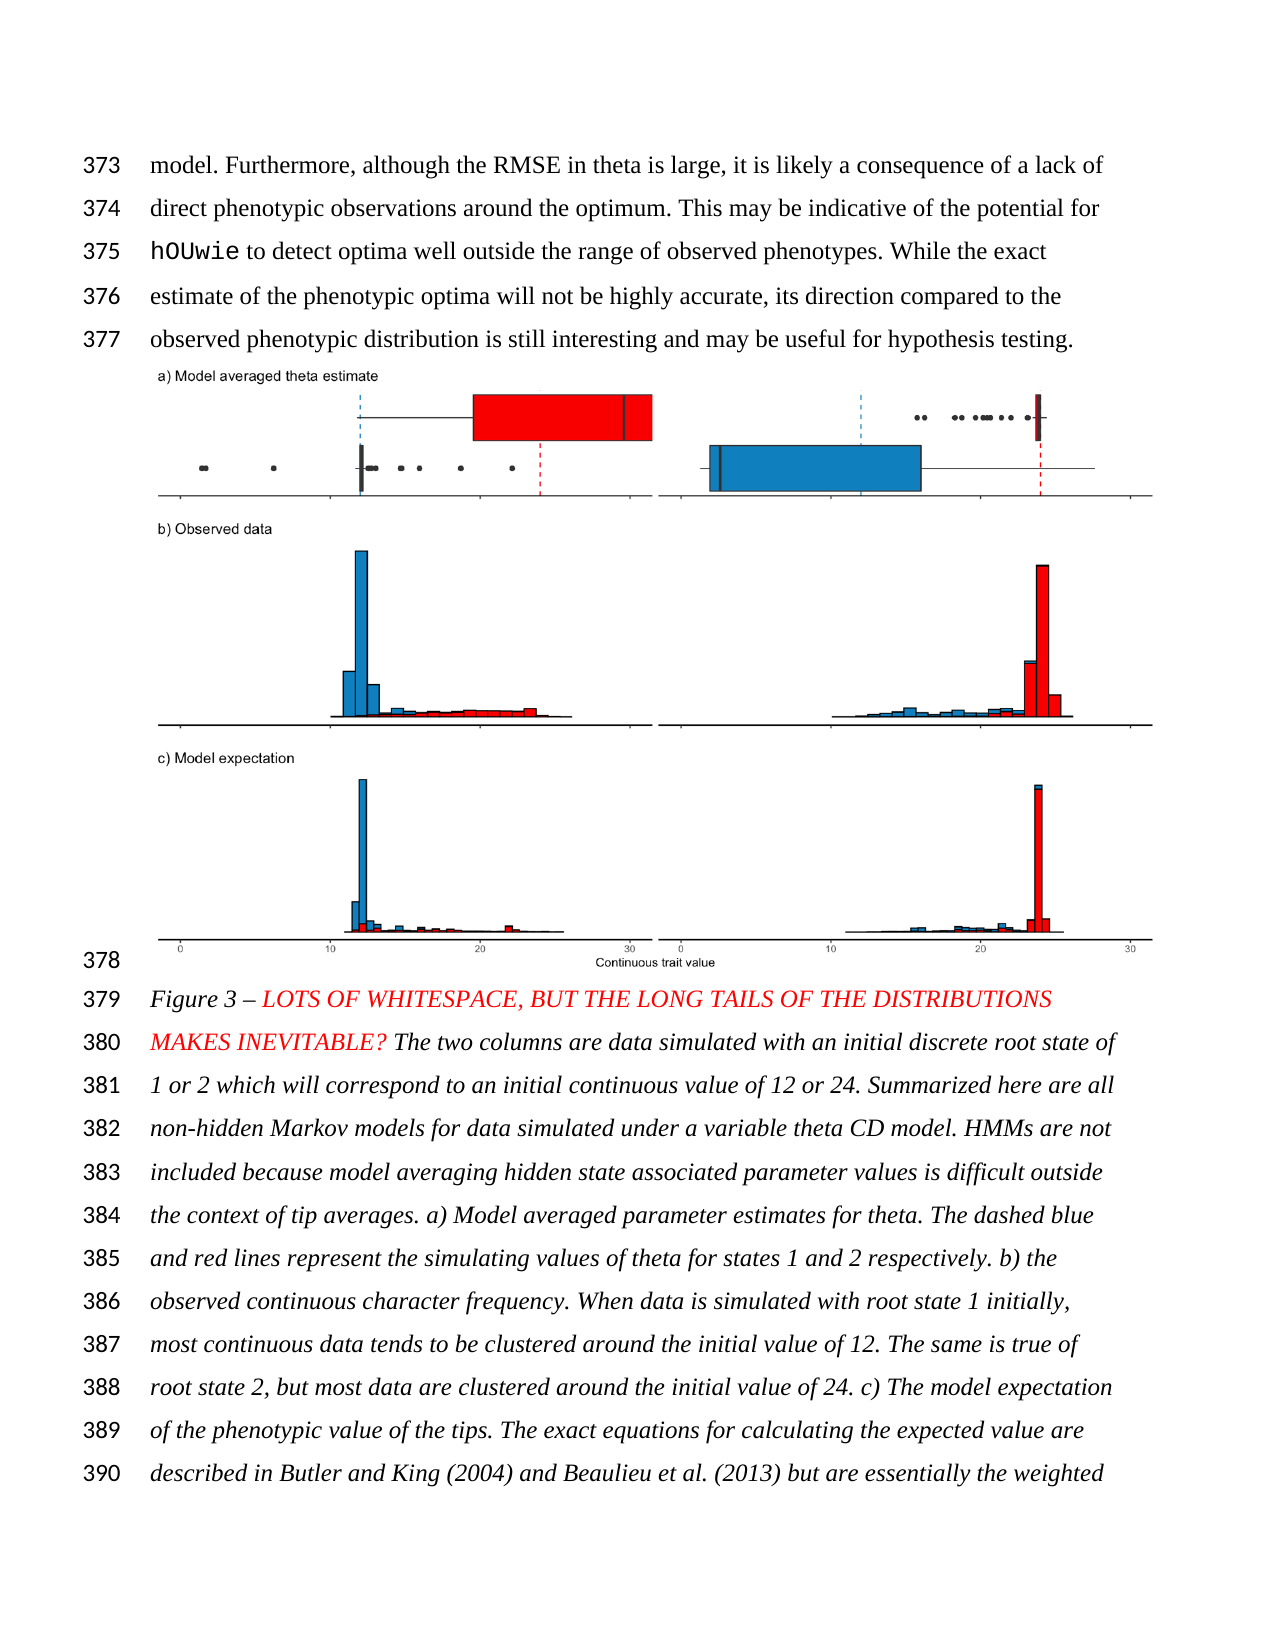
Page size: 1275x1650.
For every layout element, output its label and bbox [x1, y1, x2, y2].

picture [150, 367, 1153, 969]
text [150, 150, 1125, 353]
text [150, 984, 1125, 1487]
